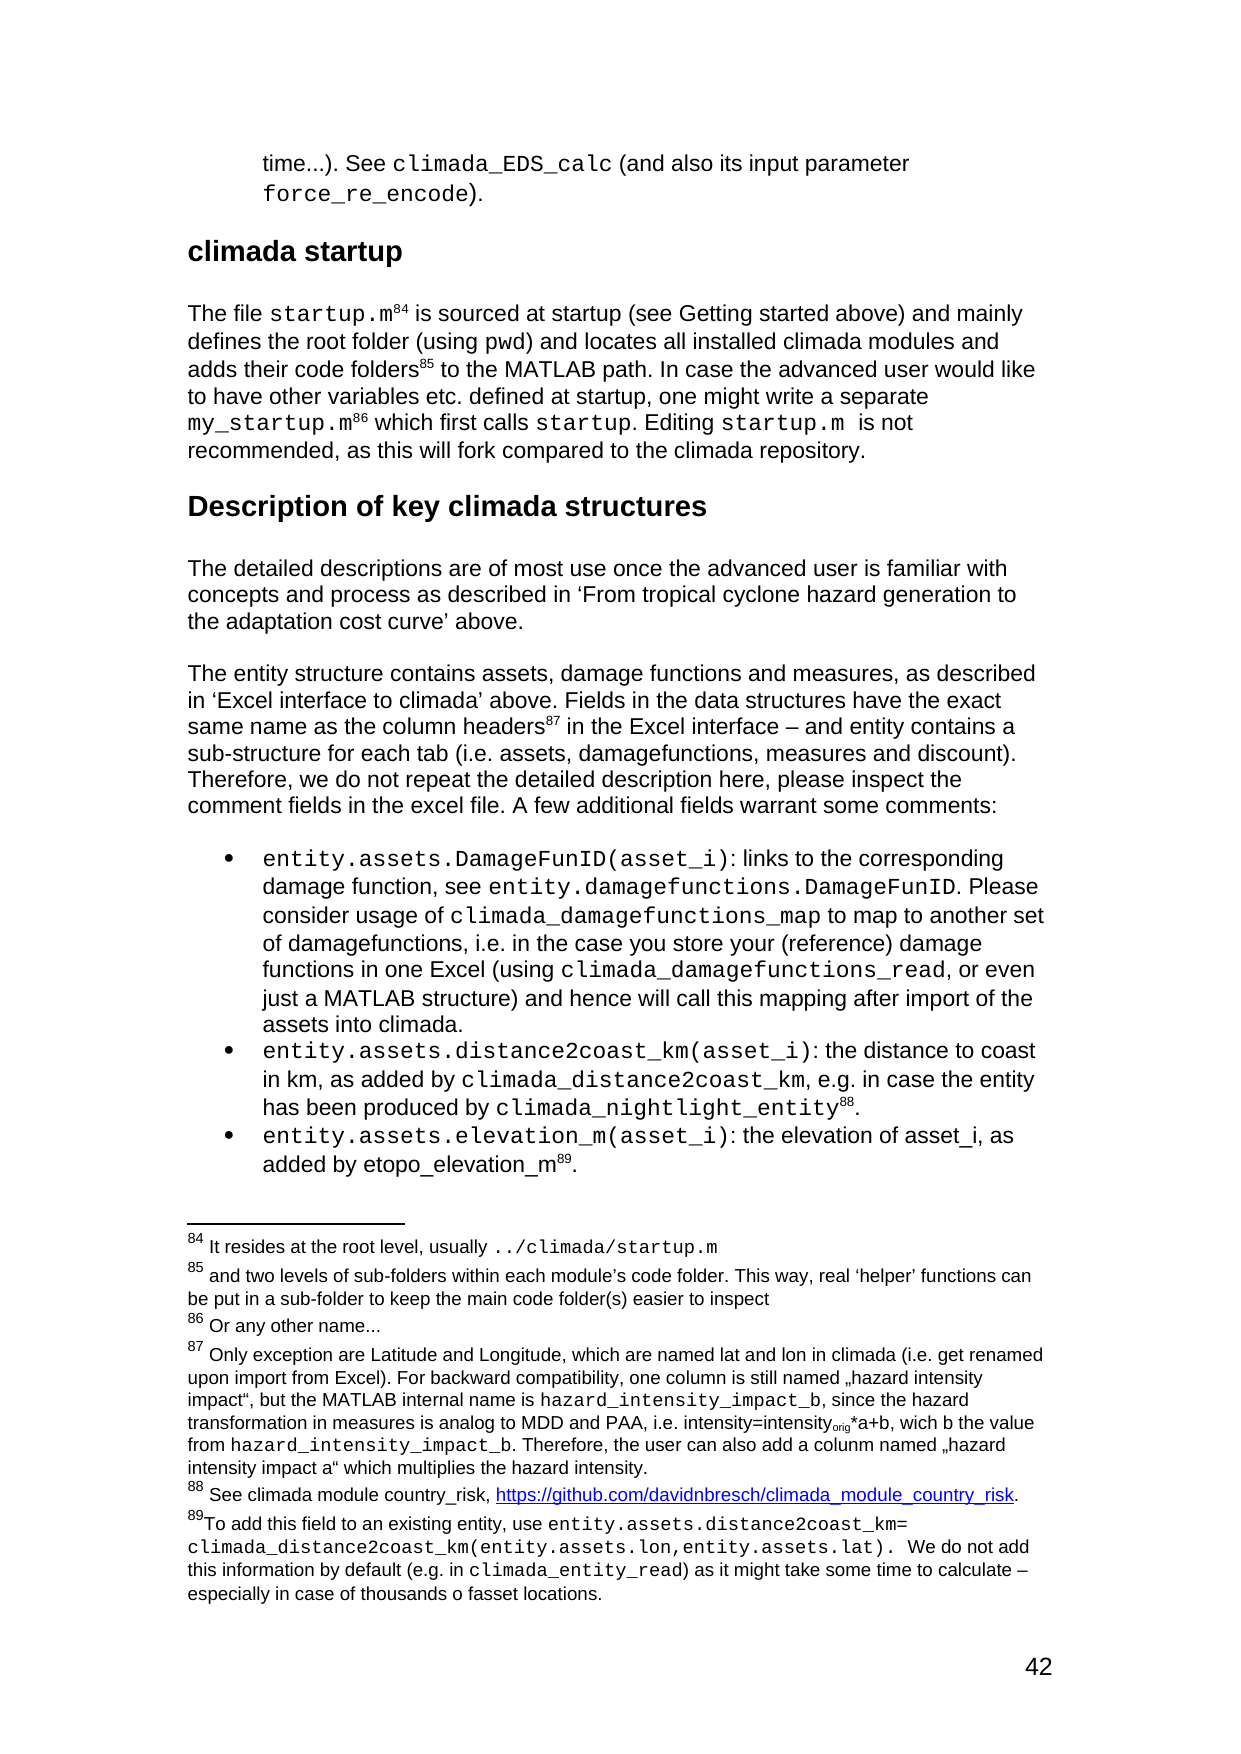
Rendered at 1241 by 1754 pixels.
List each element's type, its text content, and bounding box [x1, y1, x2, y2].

subtitle Description of key climada structures [187, 489, 1053, 522]
list entity.assets.DamageFunID(asset_i): links to the corresponding damage function, see entity.damagefunctions.DamageFunID. Please consider usage of climada_damagefunctions_map to map to another set of damagefunctions, i.e. in the case you store your (reference) damage functions in one Excel (using climada_damagefunctions_read, or even just a MATLAB structure) and hence will call this mapping after import of the assets into climada. [225, 845, 1053, 1037]
text The file startup.m is sourced at startup (see Getting started above) and mainly defines the root folder (using pwd) and locates all installed climada modules and adds their code folders to the MATLAB path. In case the advanced user would like to have other variables etc. defined at startup, one might write a separate my_startup.m which first calls startup. Editing startup.m is not recommended, as this will fork compared to the climada repository. [187, 300, 1053, 464]
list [225, 150, 1053, 209]
list entity.assets.distance2coast_km(asset_i): the distance to coast in km, as added by climada_distance2coast_km, e.g. in case the entity has been produced by climada_nightlight_entity. [225, 1037, 1053, 1122]
text The entity structure contains assets, damage functions and measures, as described in ‘Excel interface to climada’ above. Fields in the data structures have the exact same name as the column headers in the Excel interface – and entity contains a sub-structure for each tab (i.e. assets, damagefunctions, measures and discount). Therefore, we do not repeat the detailed description here, please inspect the comment fields in the excel file. A few additional fields warrant some comments: [187, 660, 1053, 818]
list entity.assets.elevation_m(asset_i): the elevation of asset_i, as added by etopo_elevation_m. [225, 1122, 1053, 1177]
text The detailed descriptions are of most use once the advanced user is familiar with concepts and process as described in ‘From tropical cyclone hazard generation to the adaptation cost curve’ above. [187, 555, 1053, 634]
subtitle climada startup [187, 234, 1053, 267]
